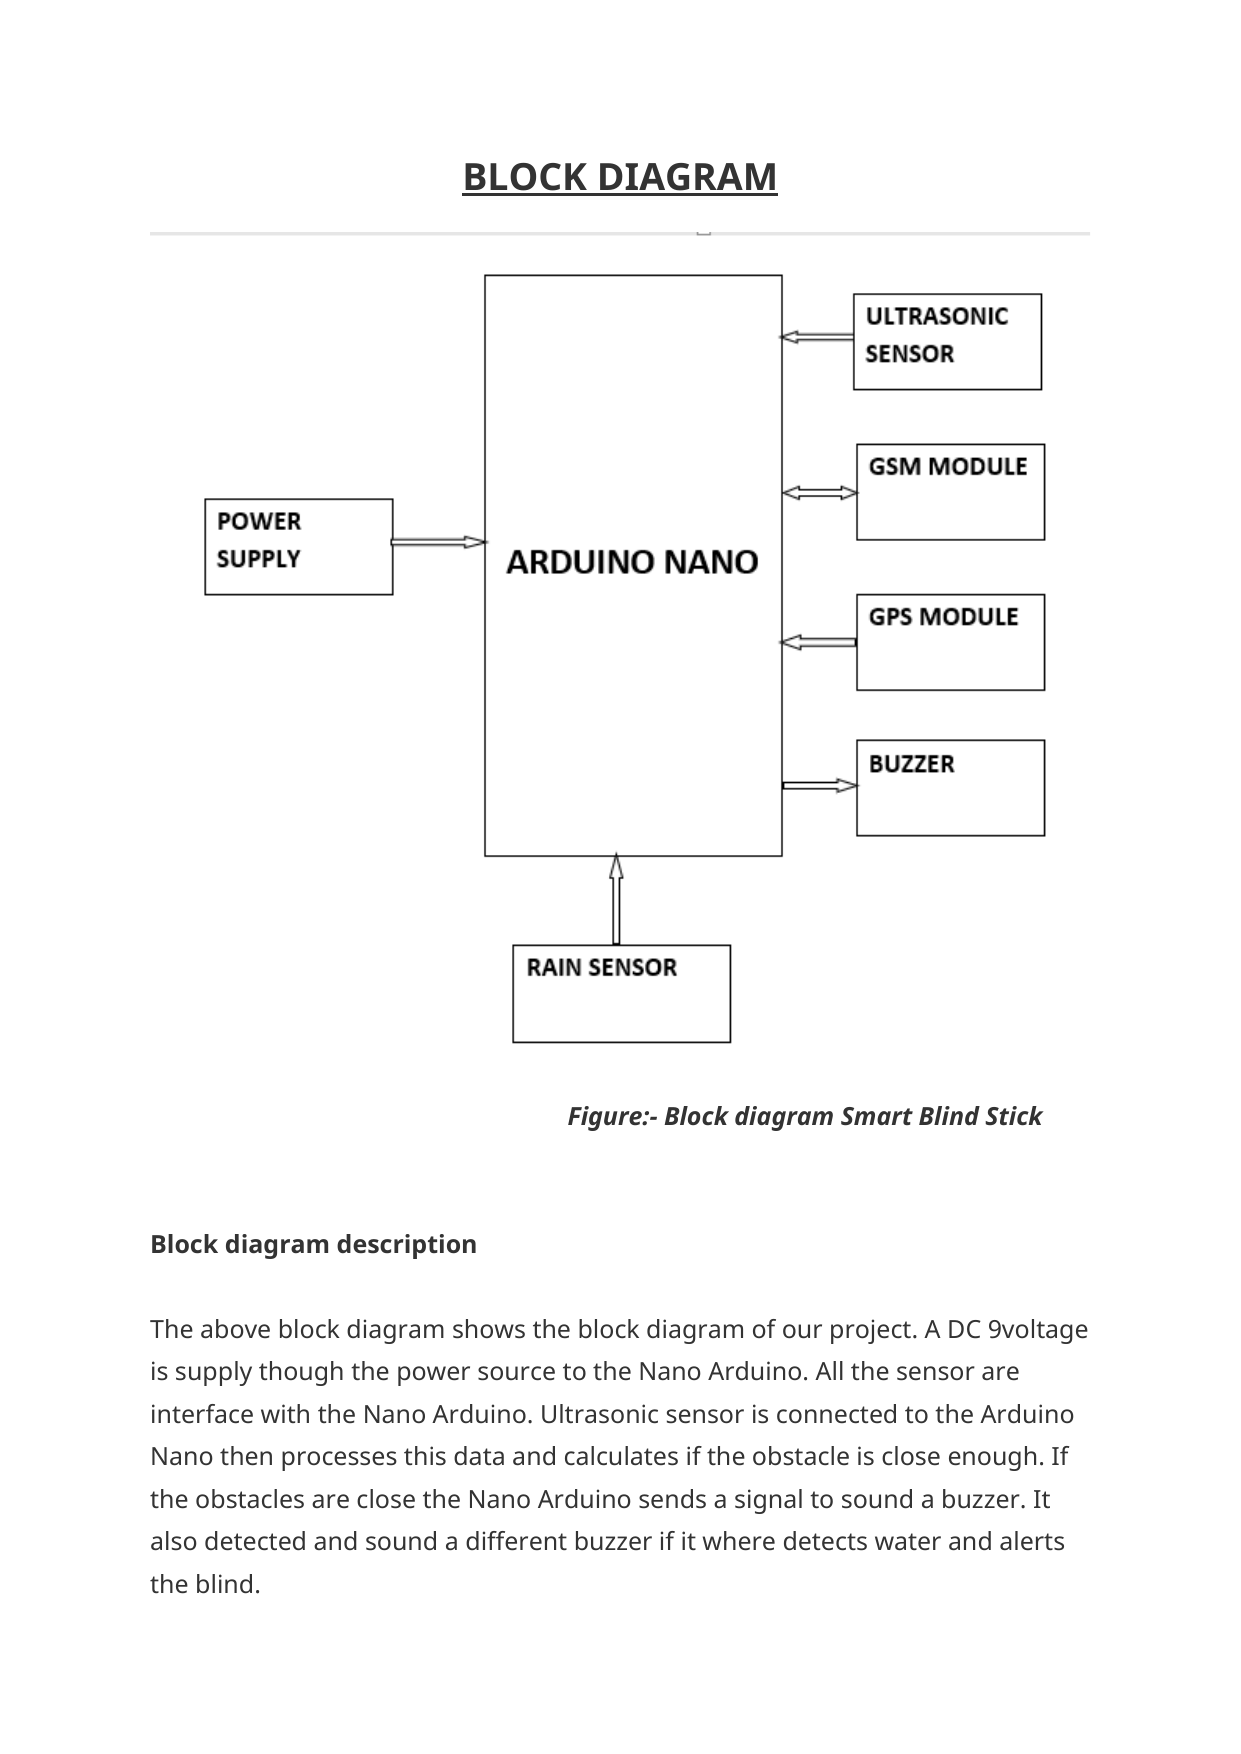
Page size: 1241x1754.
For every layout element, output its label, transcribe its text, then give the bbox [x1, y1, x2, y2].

text BLOCK DIAGRAM [150, 150, 1090, 201]
text Block diagram description [150, 1218, 1090, 1260]
picture [150, 232, 1091, 1081]
text Figure:- Block diagram Smart Blind Stick [150, 1081, 1090, 1133]
text The above block diagram shows the block diagram of our project. A DC 9voltage is supply though the power source to the Nano Arduino. All the sensor are interface with the Nano Arduino. Ultrasonic sensor is connected to the Arduino Nano then processes this data and calculates if the obstacle is close enough. If the obstacles are close the Nano Arduino sends a signal to sound a buzzer. It also detected and sound a different buzzer if it where detects water and alerts the blind. [150, 1303, 1090, 1600]
